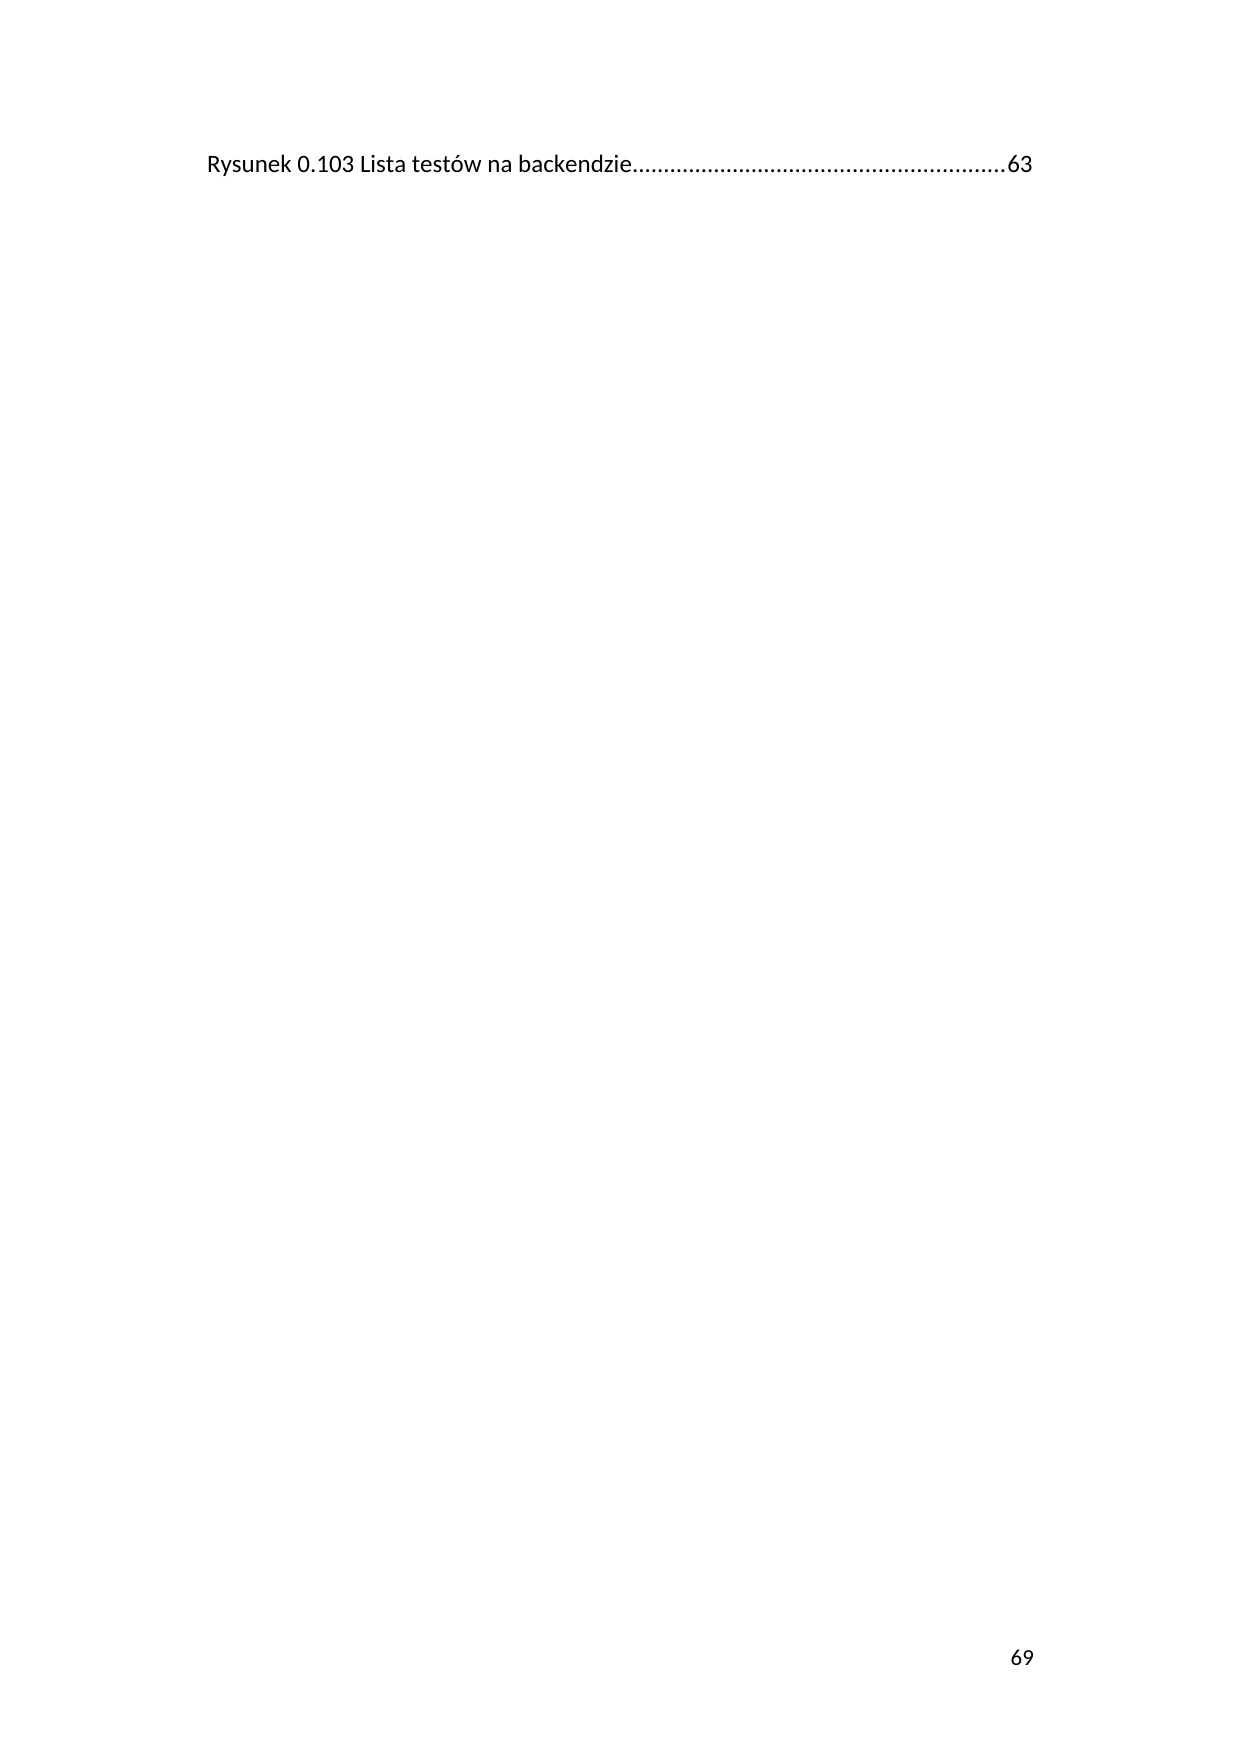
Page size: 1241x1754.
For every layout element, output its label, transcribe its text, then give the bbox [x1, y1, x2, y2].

text Rysunek 0.103 Lista testów na backendzie 63 [207, 148, 1033, 178]
